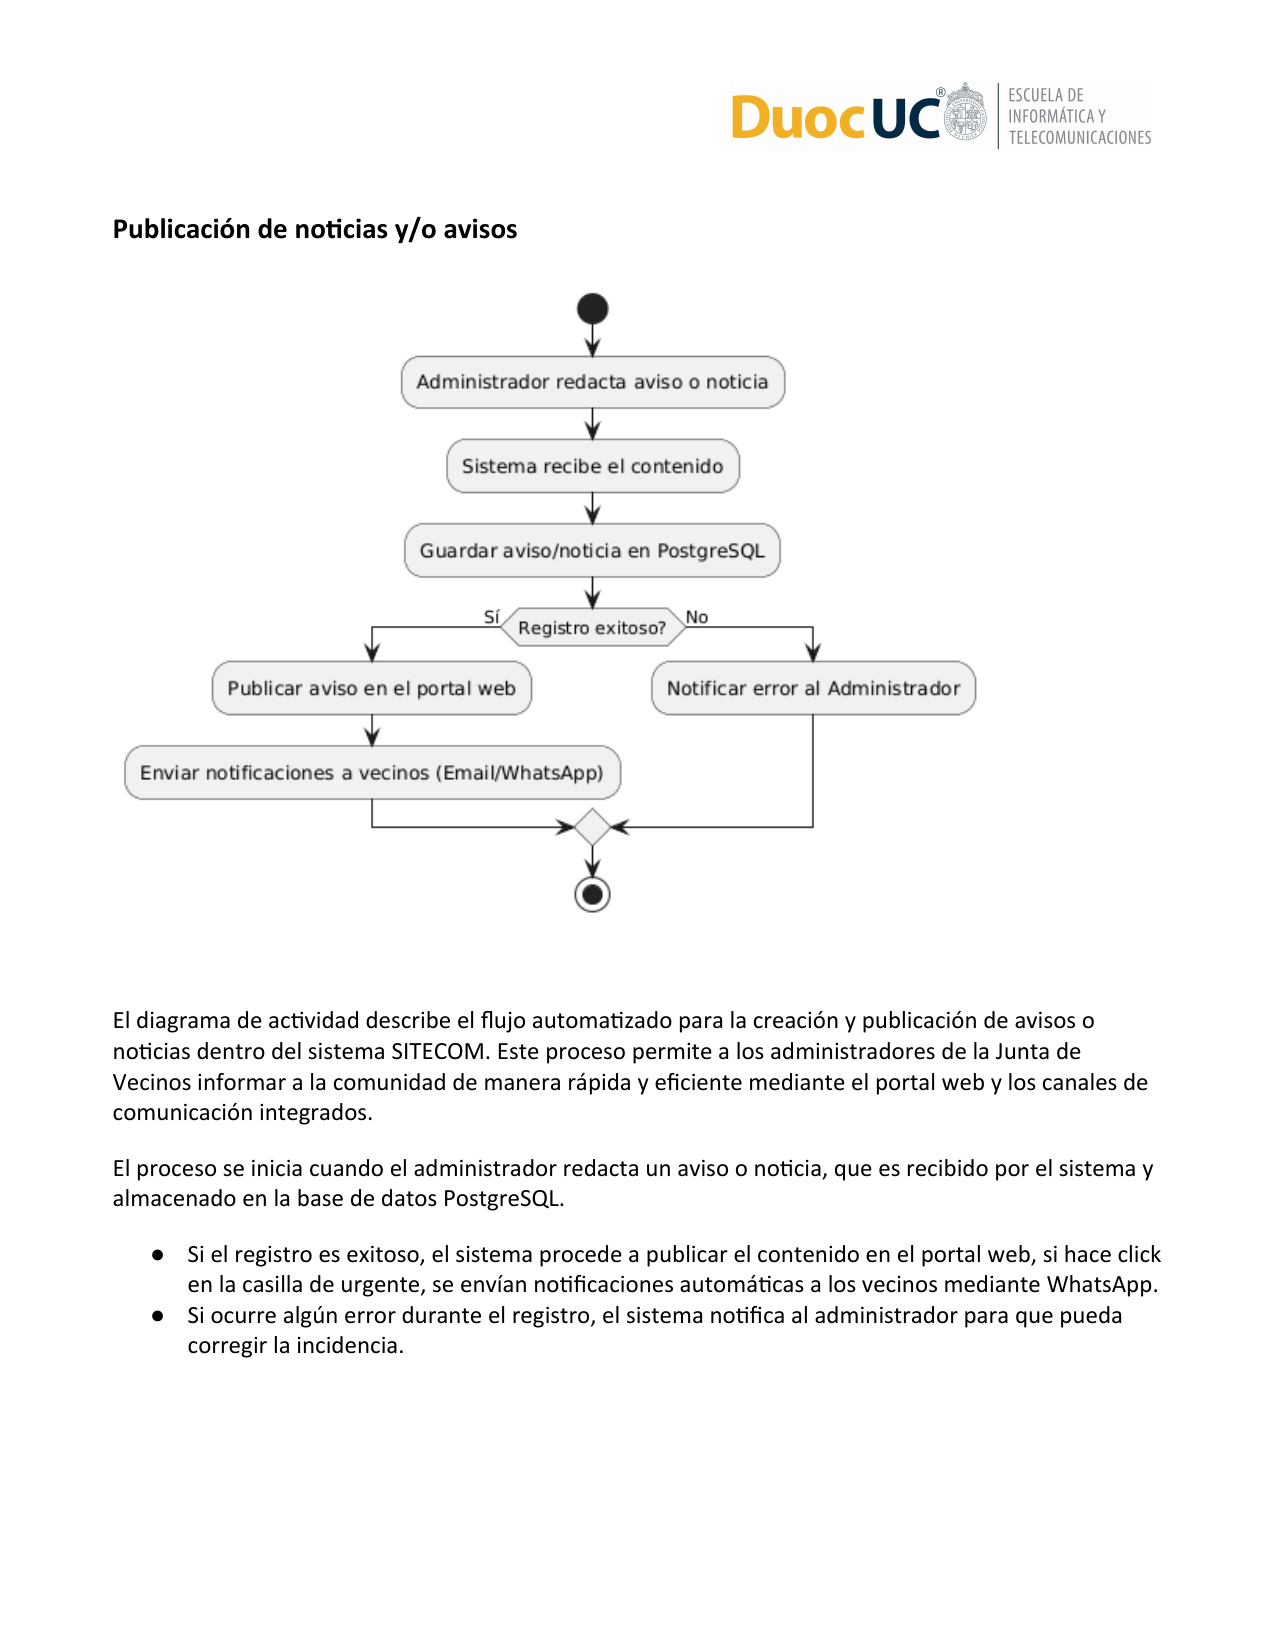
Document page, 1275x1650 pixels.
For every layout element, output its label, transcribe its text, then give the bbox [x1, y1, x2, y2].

picture [112, 284, 986, 919]
subtitle Publicación de noticias y/o avisos [112, 210, 1162, 245]
list Si ocurre algún error durante el registro, el sistema notifica al administrador para que pueda corregir la incidencia. [150, 1299, 1162, 1360]
text El proceso se inicia cuando el administrador redacta un aviso o noticia, que es recibido por el sistema y almacenado en la base de datos PostgreSQL. [112, 1152, 1162, 1213]
text El diagrama de actividad describe el flujo automatizado para la creación y publicación de avisos o noticias dentro del sistema SITECOM. Este proceso permite a los administradores de la Junta de Vecinos informar a la comunidad de manera rápida y eficiente mediante el portal web y los canales de comunicación integrados. [112, 1005, 1162, 1127]
list Si el registro es exitoso, el sistema procede a publicar el contenido en el portal web, si hace click en la casilla de urgente, se envían notificaciones automáticas a los vecinos mediante WhatsApp. [150, 1238, 1162, 1299]
picture [731, 80, 1152, 151]
